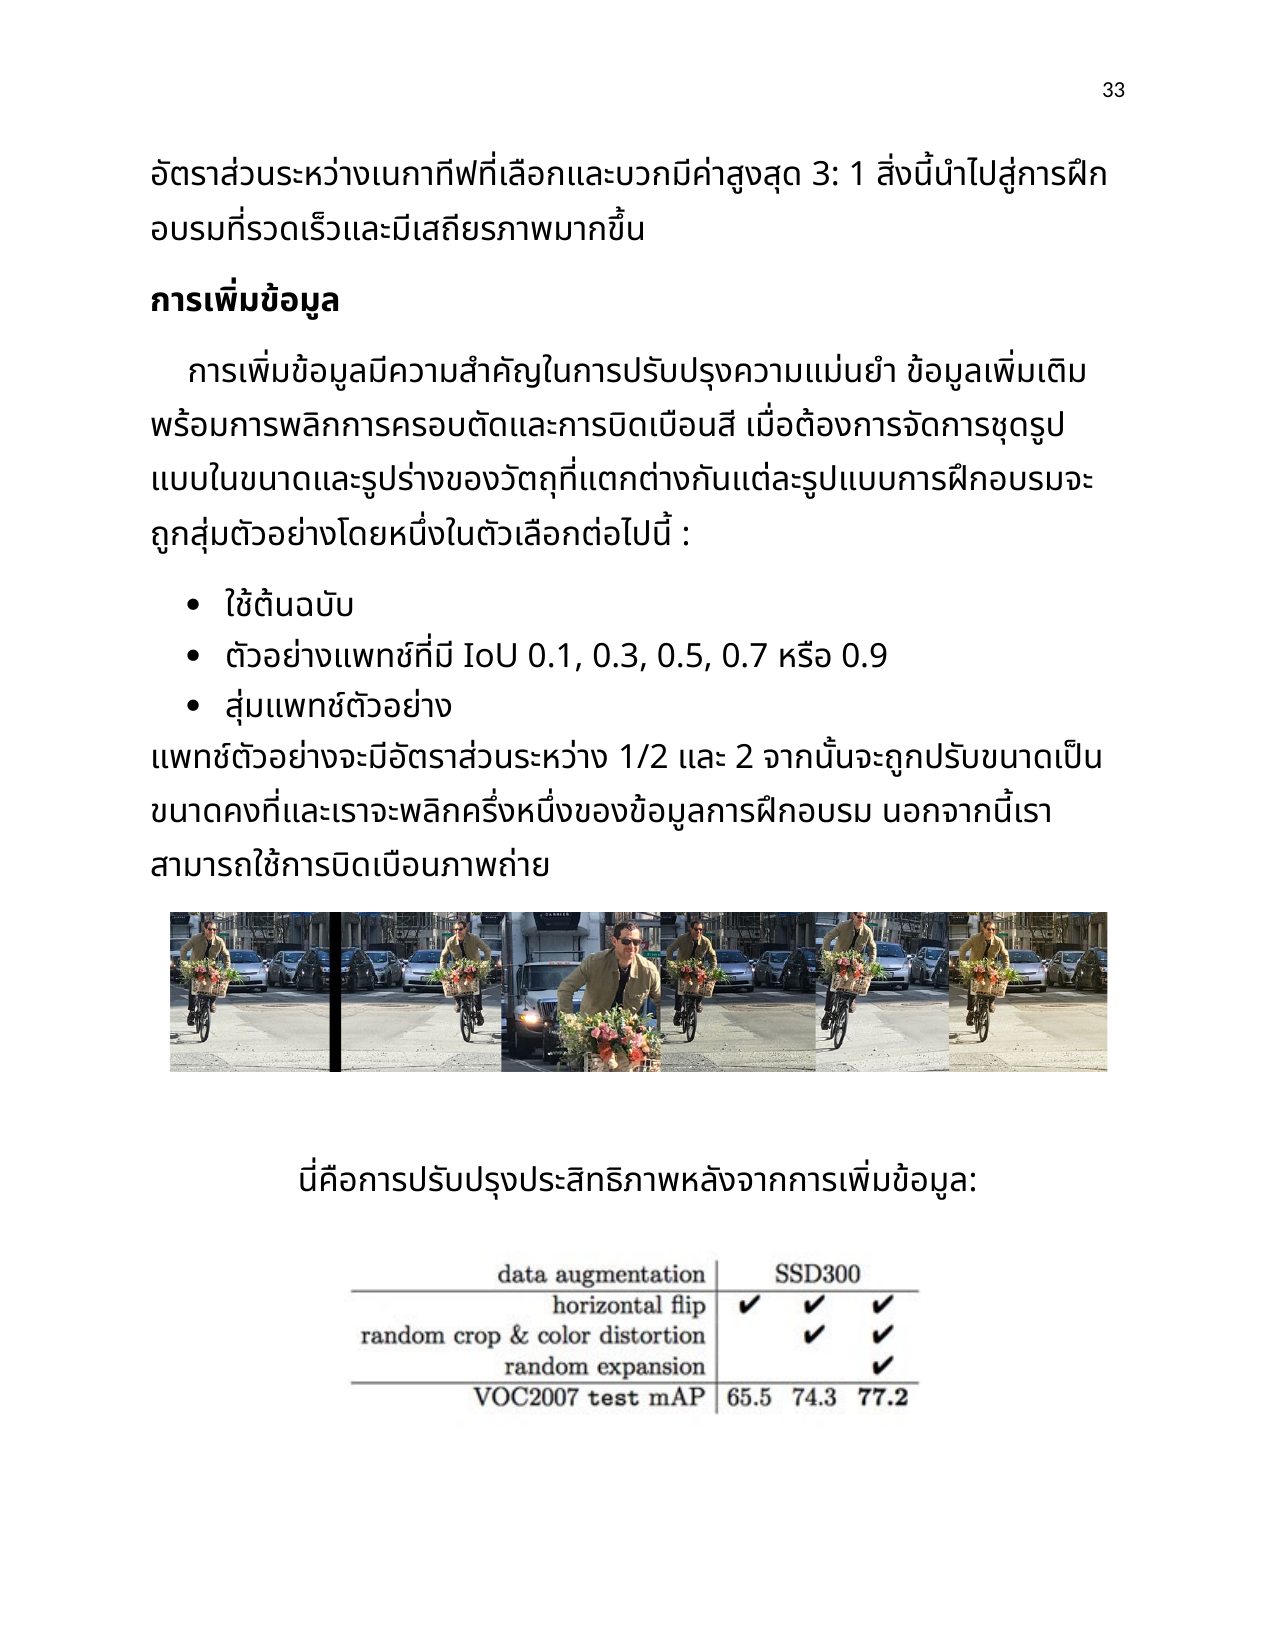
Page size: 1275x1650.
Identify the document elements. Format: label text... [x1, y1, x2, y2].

picture [331, 1227, 944, 1435]
list สุ่มแพทช์ตัวอย่าง [187, 682, 1125, 732]
text นี่คือการปรับปรุงประสิทธิภาพหลังจากการเพิ่มข้อมูล: [150, 1156, 1125, 1207]
text แพทช์ตัวอย่างจะมีอัตราส่วนระหว่าง 1/2 และ 2 จากนั้นจะถูกปรับขนาดเป็นขนาดคงที่และเราจะพลิกครึ่งหนึ่งของข้อมูลการฝึกอบรม นอกจากนี้เราสามารถใช้การบิดเบือนภาพถ่าย [150, 732, 1125, 892]
text การเพิ่มข้อมูล [150, 276, 1125, 326]
list ใช้ต้นฉบับ [187, 581, 1125, 631]
text การเพิ่มข้อมูลมีความสำคัญในการปรับปรุงความแม่นยำ ข้อมูลเพิ่มเติมพร้อมการพลิกการครอบตัดและการบิดเบือนสี เมื่อต้องการจัดการชุดรูปแบบในขนาดและรูปร่างของวัตถุที่แตกต่างกันแต่ละรูปแบบการฝึกอบรมจะถูกสุ่มตัวอย่างโดยหนึ่งในตัวเลือกต่อไปนี้ : [150, 347, 1125, 560]
picture [167, 912, 1108, 1072]
list ตัวอย่างแพทช์ที่มี IoU 0.1, 0.3, 0.5, 0.7 หรือ 0.9 [187, 631, 1125, 682]
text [150, 150, 1125, 255]
